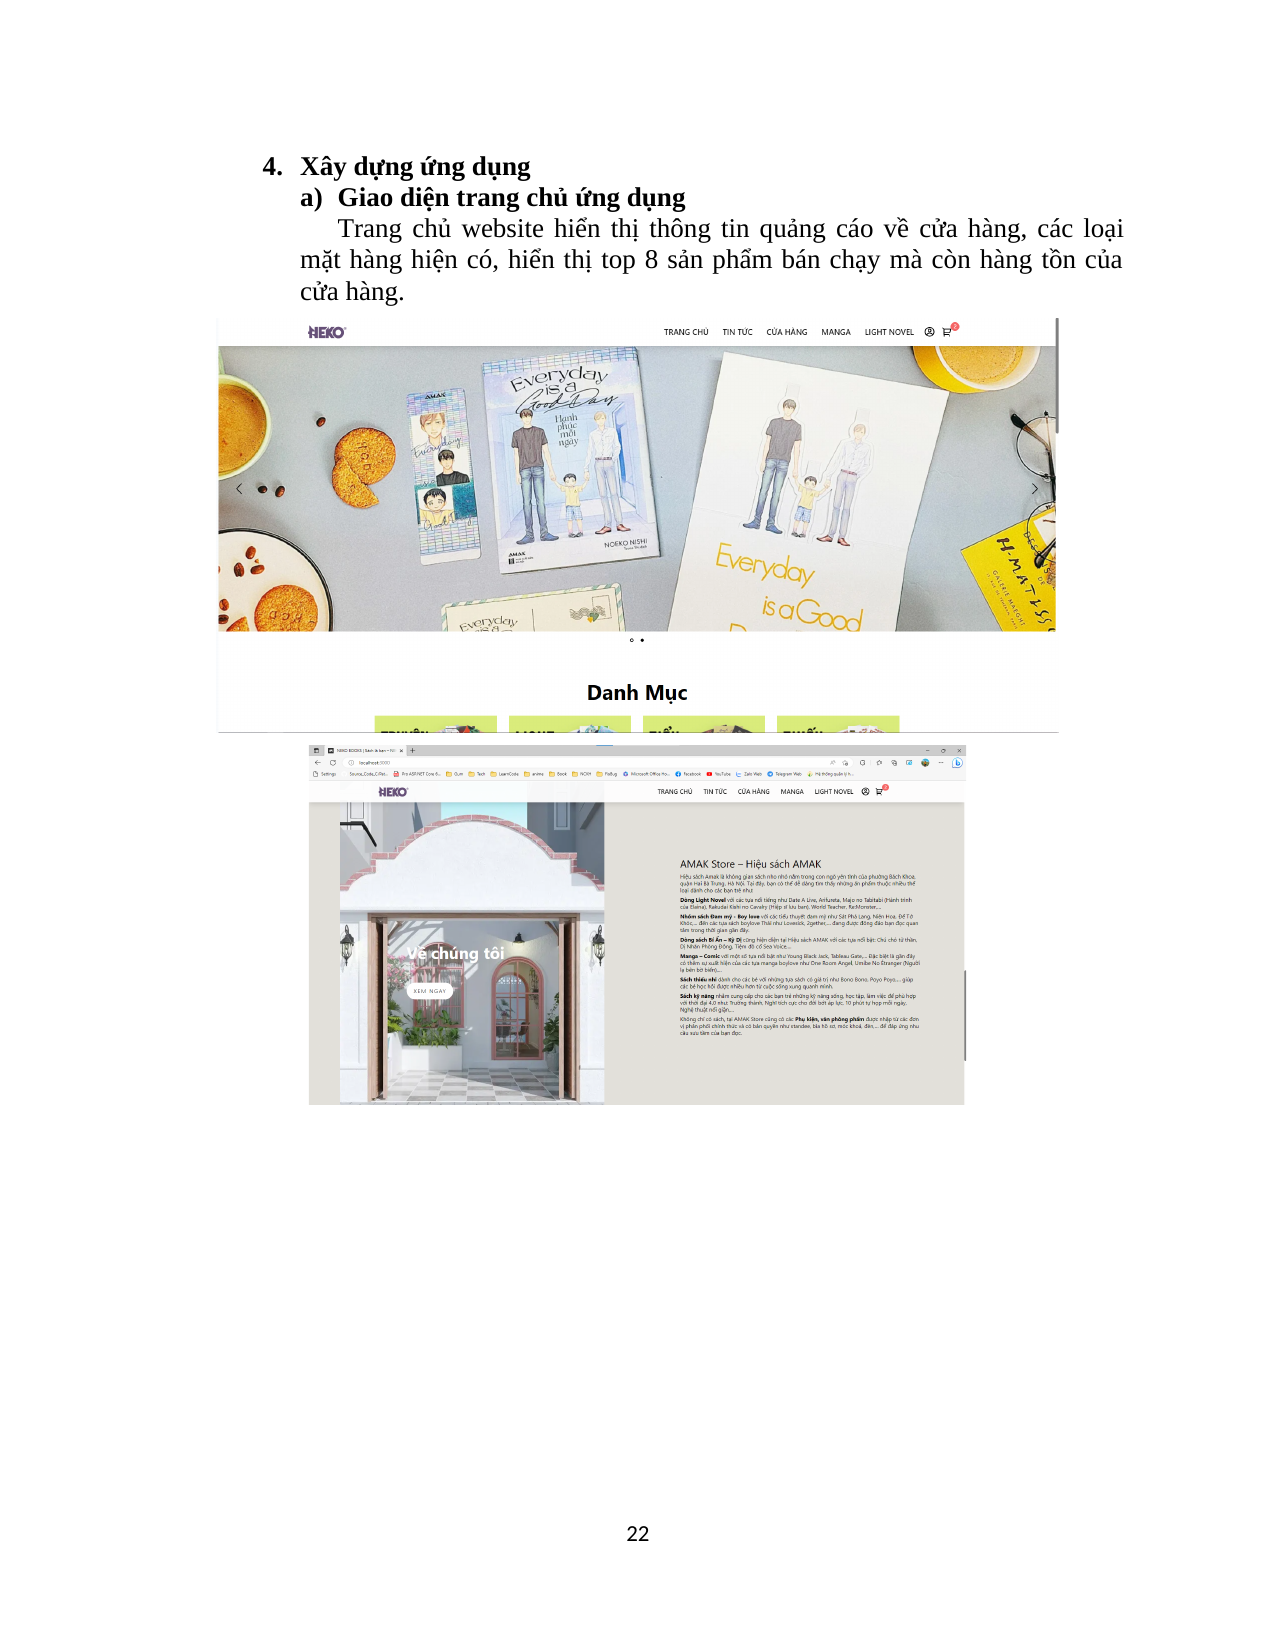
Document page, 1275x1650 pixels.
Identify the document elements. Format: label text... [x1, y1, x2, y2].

list Trang chủ website hiển thị thông tin quảng cáo về cửa hàng, các loại mặt hàng hiện có, hiển thị top 8 sản phẩm bán chạy mà còn hàng tồn của cửa hàng. [300, 212, 1125, 306]
list Giao diện trang chủ ứng dụng [300, 181, 1125, 212]
list Xây dựng ứng dụng [262, 150, 1125, 181]
picture [308, 745, 967, 1105]
picture [216, 318, 1059, 733]
